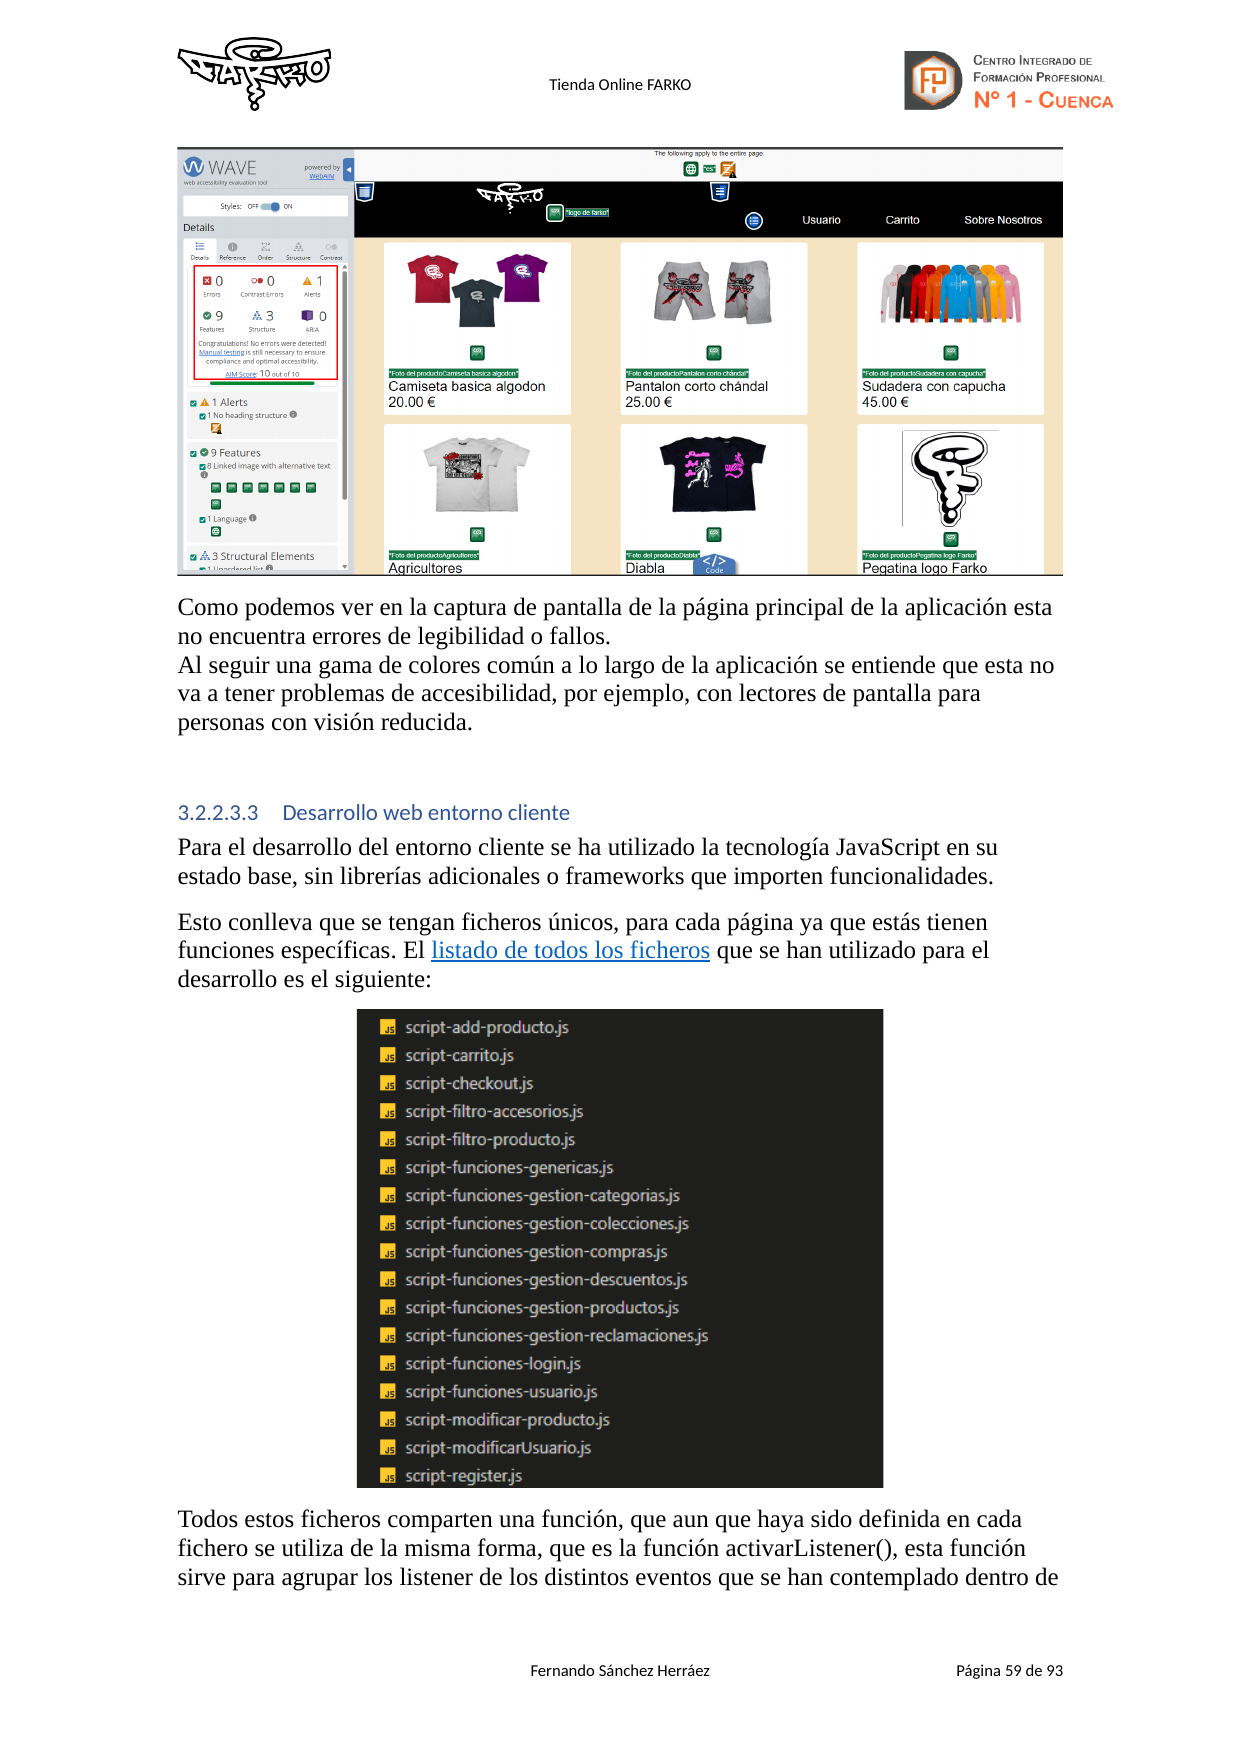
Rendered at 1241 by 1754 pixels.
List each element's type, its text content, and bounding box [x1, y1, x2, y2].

subtitle Desarrollo web entorno cliente [177, 798, 1063, 826]
picture [356, 1009, 884, 1488]
picture [177, 37, 332, 111]
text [177, 1504, 1063, 1591]
text Esto conlleva que se tengan ficheros únicos, para cada página ya que estás tienen funciones específicas. El listado de todos los ficheros que se han utilizado para el desarrollo es el siguiente: [177, 907, 1063, 993]
picture [177, 147, 1063, 576]
picture [902, 47, 1124, 114]
text Para el desarrollo del entorno cliente se ha utilizado la tecnología JavaScript en su estado base, sin librerías adicionales o frameworks que importen funcionalidades. [177, 832, 1063, 890]
text Como podemos ver en la captura de pantalla de la página principal de la aplicación esta no encuentra errores de legibilidad o fallos. Al seguir una gama de colores común a lo largo de la aplicación se entiende que esta no va a tener problemas de accesibilidad, por ejemplo, con lectores de pantalla para personas con visión reducida. [177, 592, 1063, 736]
